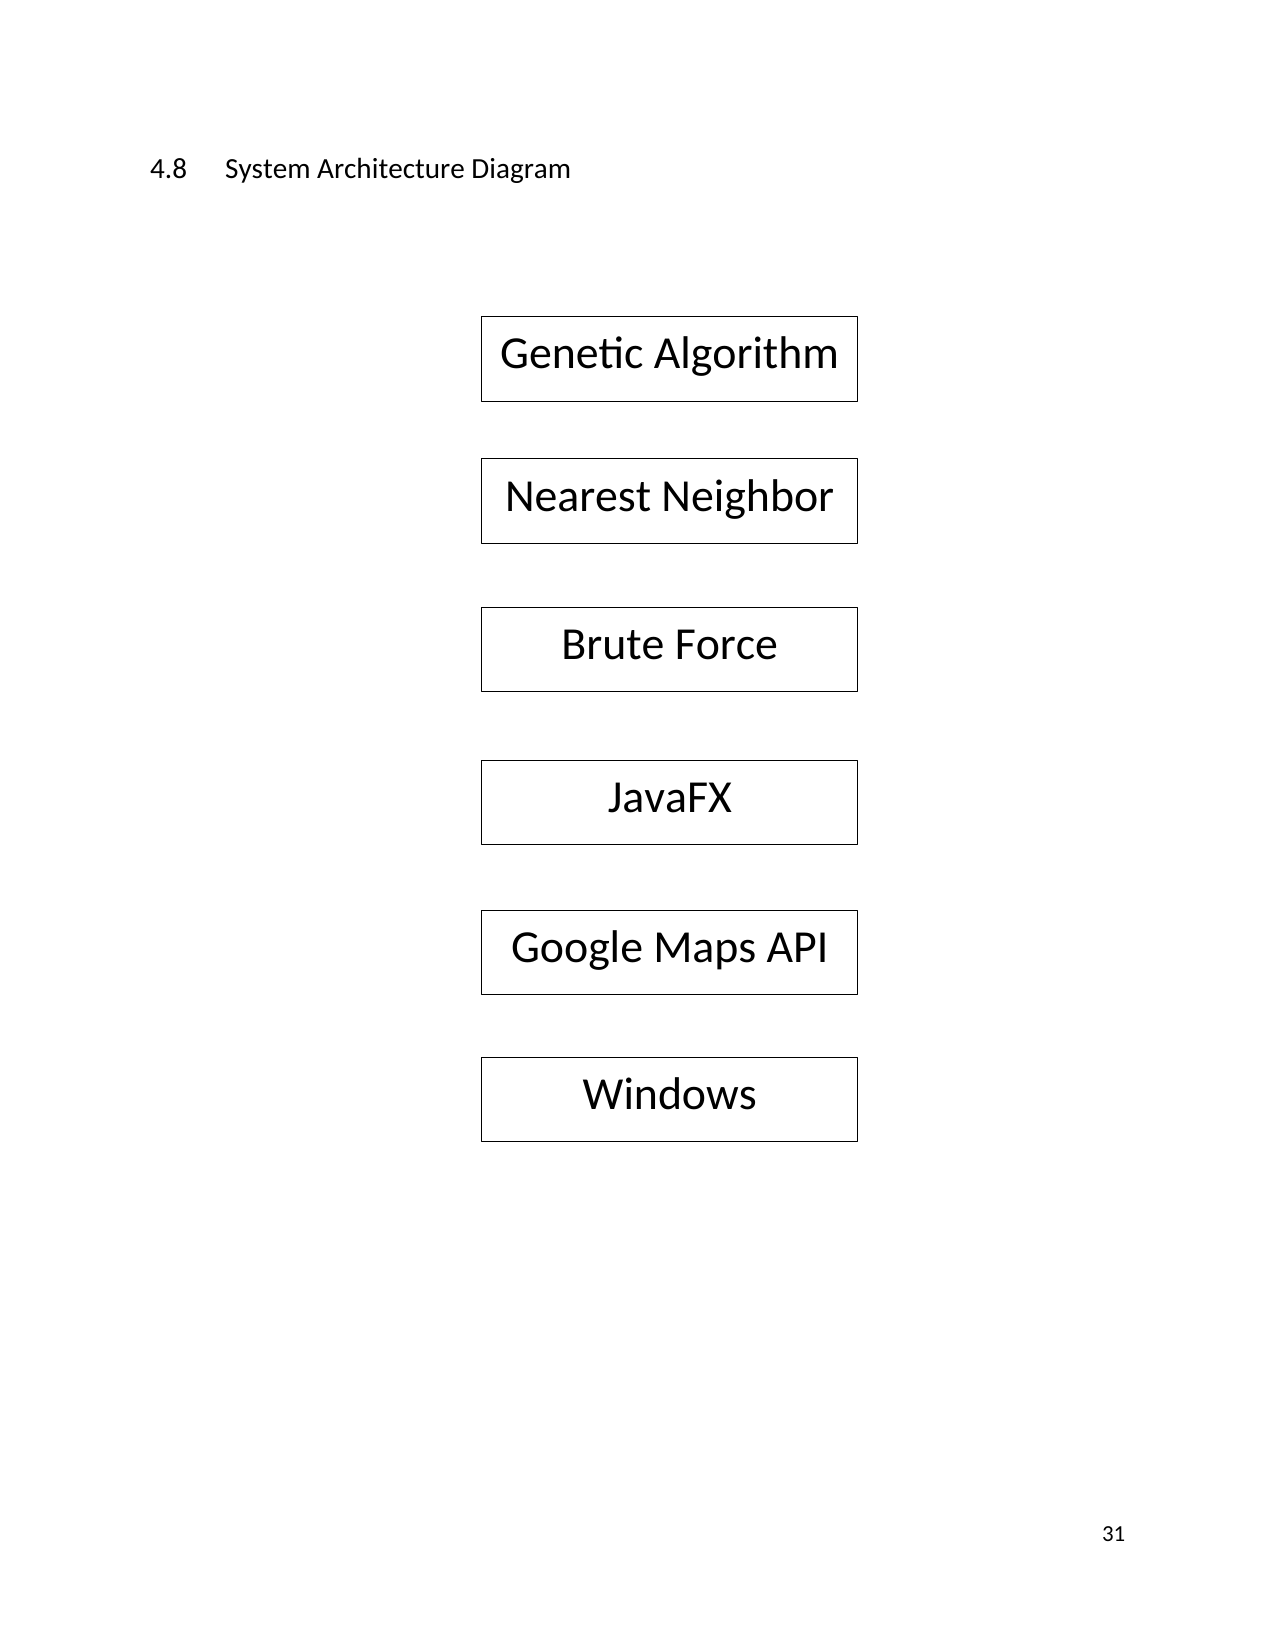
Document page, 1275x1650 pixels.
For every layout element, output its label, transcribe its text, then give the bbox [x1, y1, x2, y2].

subtitle 4.8 System Architecture Diagram [150, 150, 1125, 186]
